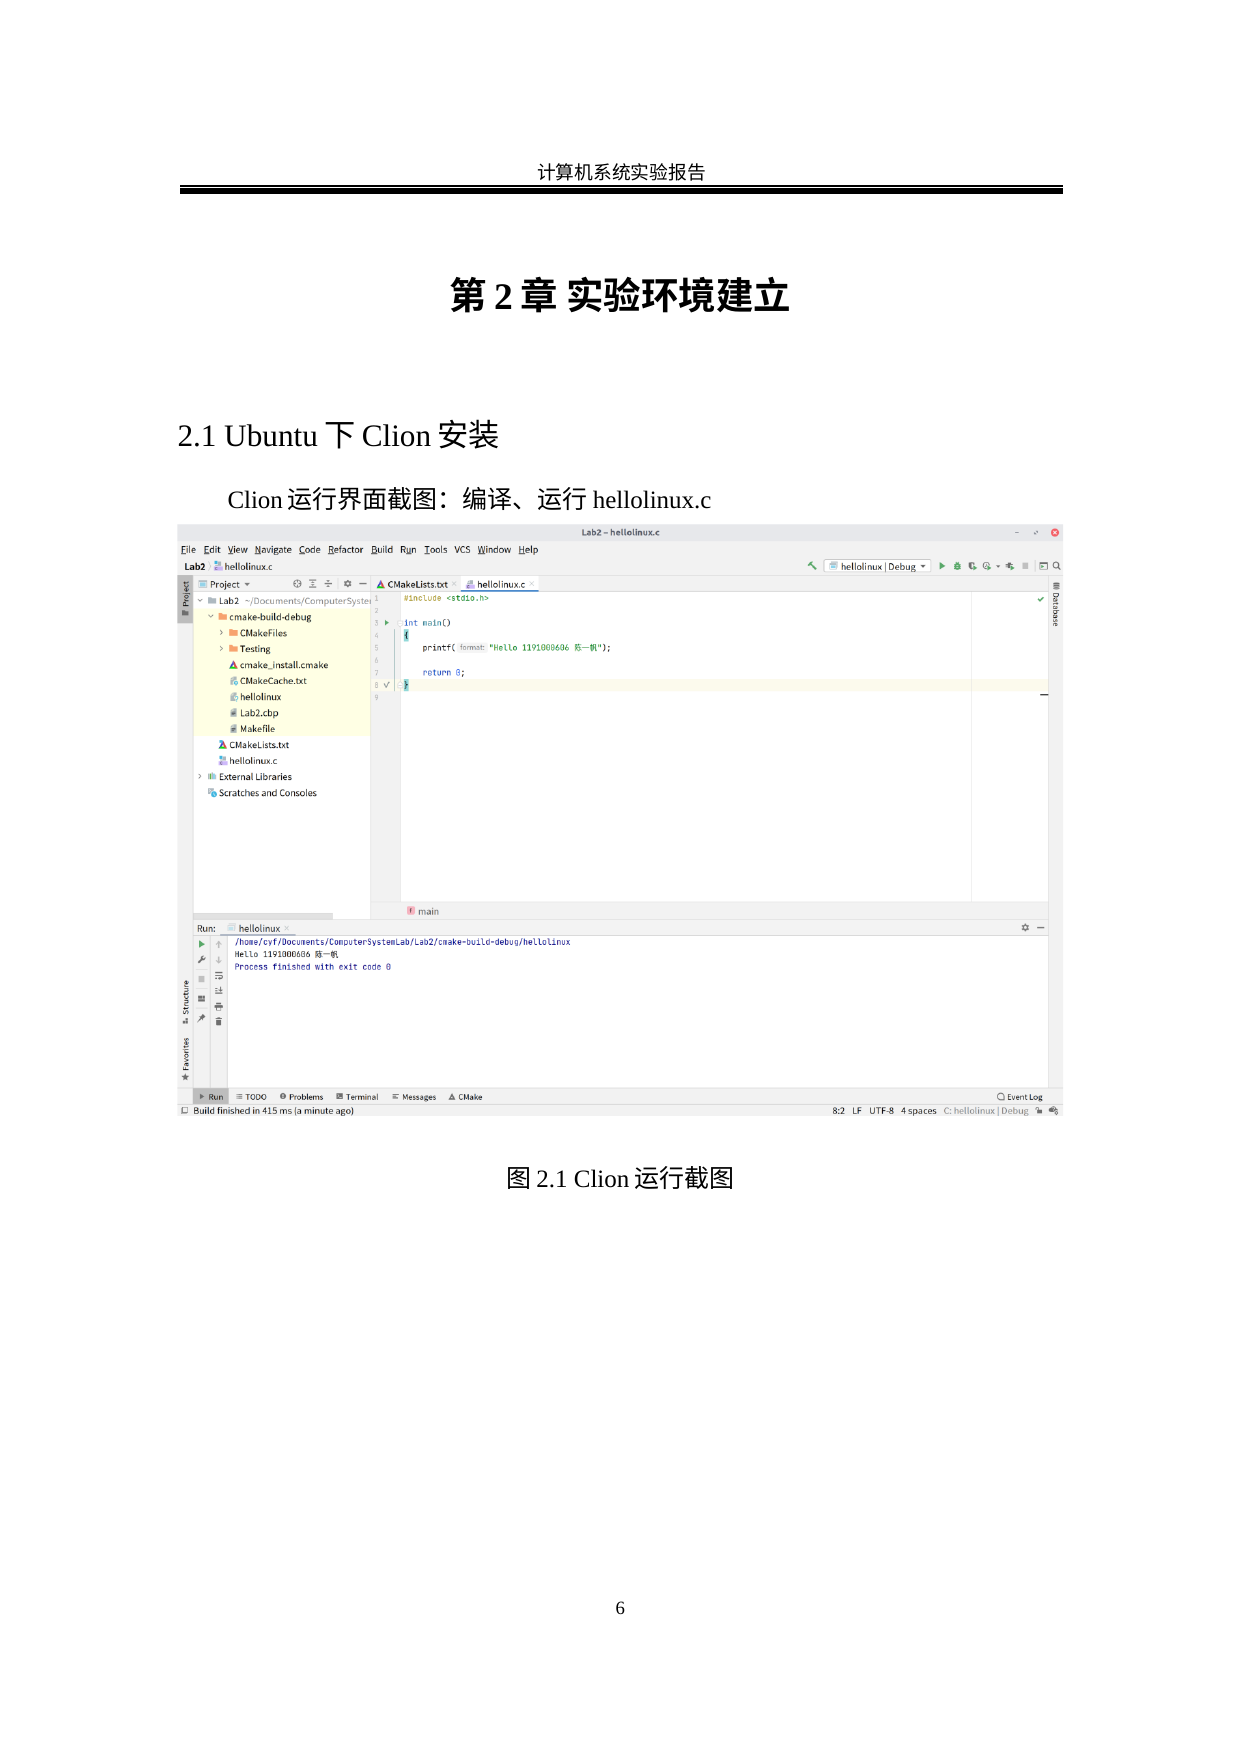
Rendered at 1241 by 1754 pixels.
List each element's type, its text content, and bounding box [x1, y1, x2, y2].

picture [177, 524, 1064, 1116]
subtitle 2.1 Ubuntu下Clion安装 [177, 415, 1063, 454]
text 图2.1 Clion运行截图 [177, 1158, 1063, 1195]
subtitle 第2章 实验环境建立 [177, 242, 1063, 326]
text Clion运行界面截图：编译、运行hellolinux.c [177, 479, 1063, 516]
